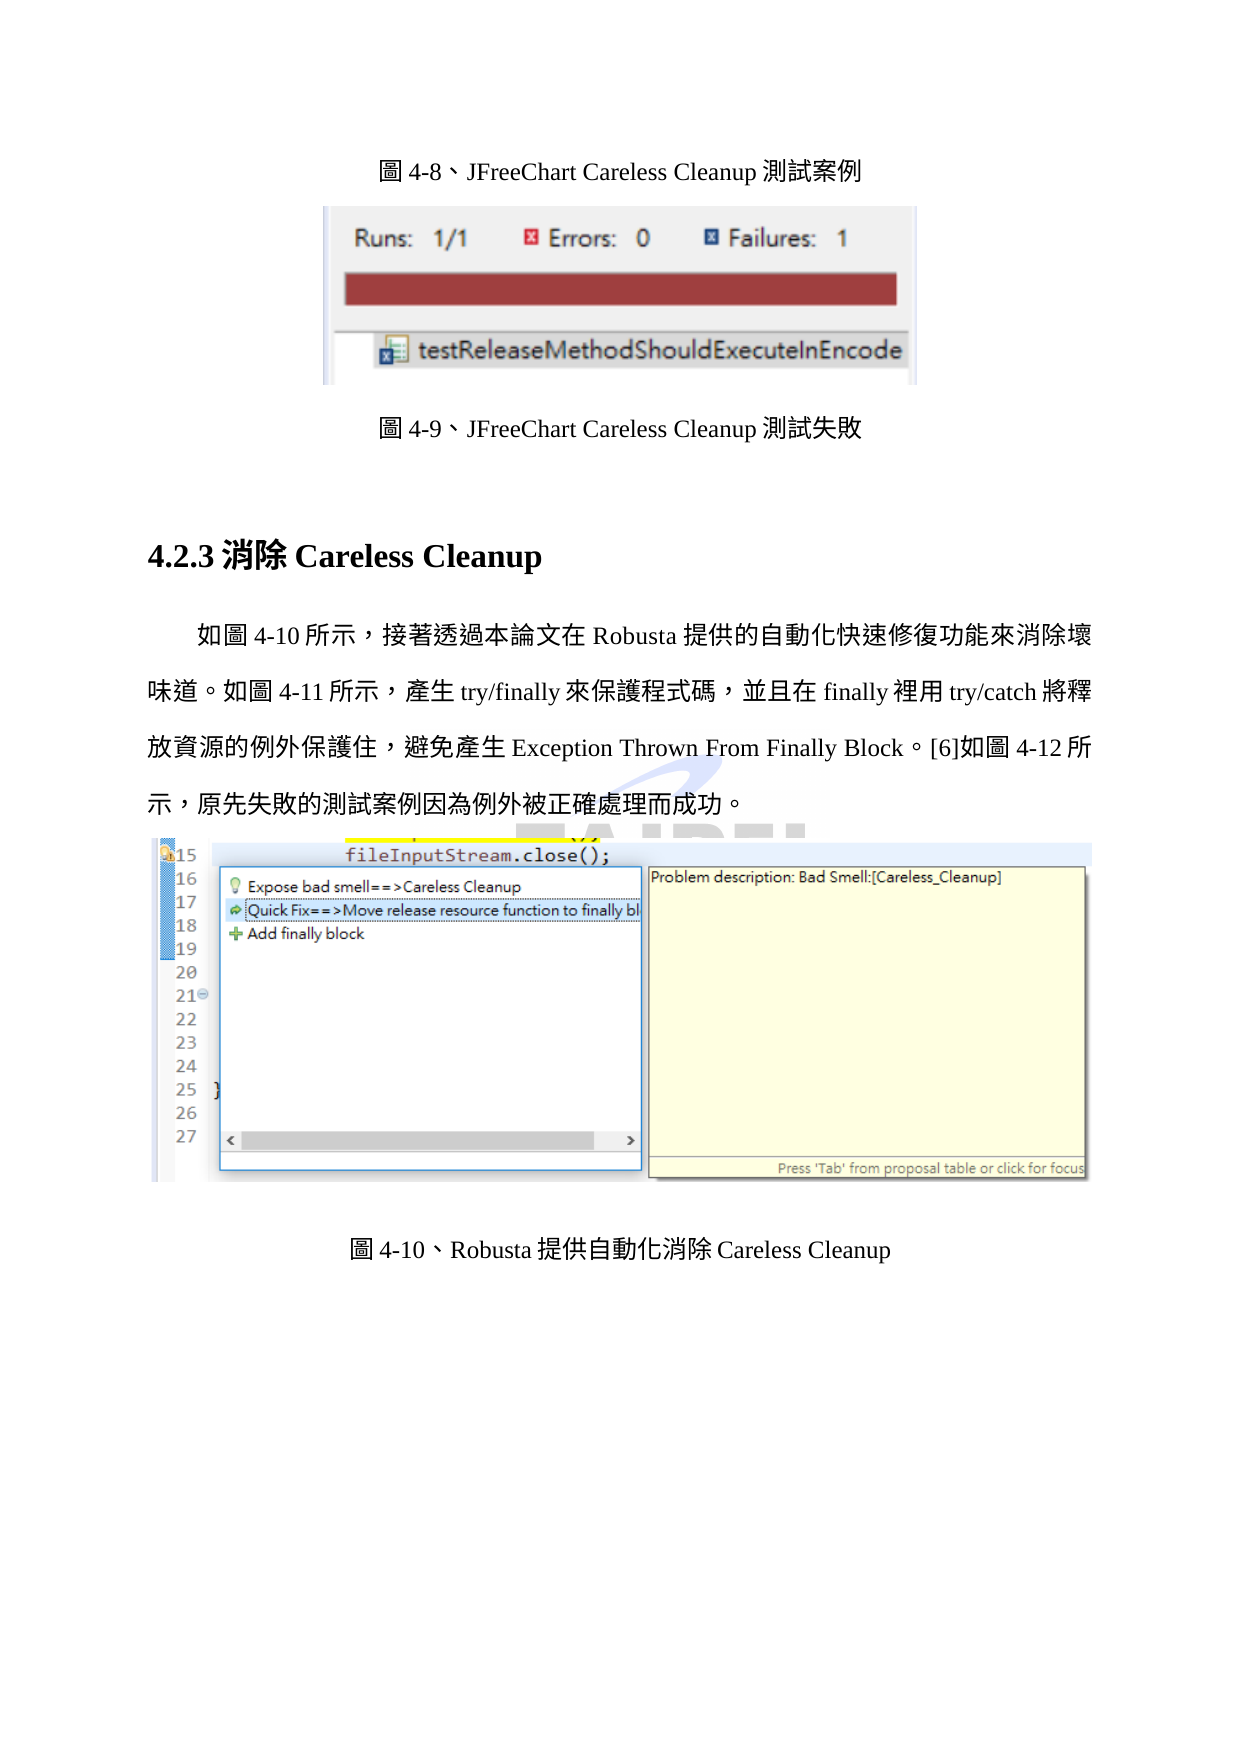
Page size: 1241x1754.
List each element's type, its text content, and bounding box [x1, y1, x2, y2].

text 圖4-8、JFreeChart Careless Cleanup測試案例 [148, 151, 1092, 188]
text 圖4-10、Robusta提供自動化消除Careless Cleanup [148, 1228, 1092, 1266]
subtitle 4.2.3消除Careless Cleanup [148, 516, 1092, 591]
picture [148, 838, 1092, 1182]
picture [323, 206, 917, 385]
text 如圖4-10所示，接著透過本論文在Robusta提供的自動化快速修復功能來消除壞味道。如圖4-11所示，產生try/finally來保護程式碼，並且在finally裡用try/catch將釋放資源的例外保護住，避免產生Exception Thrown From Finally Block。[6]如圖4-12所示，原先失敗的測試案例因為例外被正確處理而成功。 [148, 615, 1092, 821]
text 圖4-9、JFreeChart Careless Cleanup測試失敗 [148, 408, 1092, 446]
